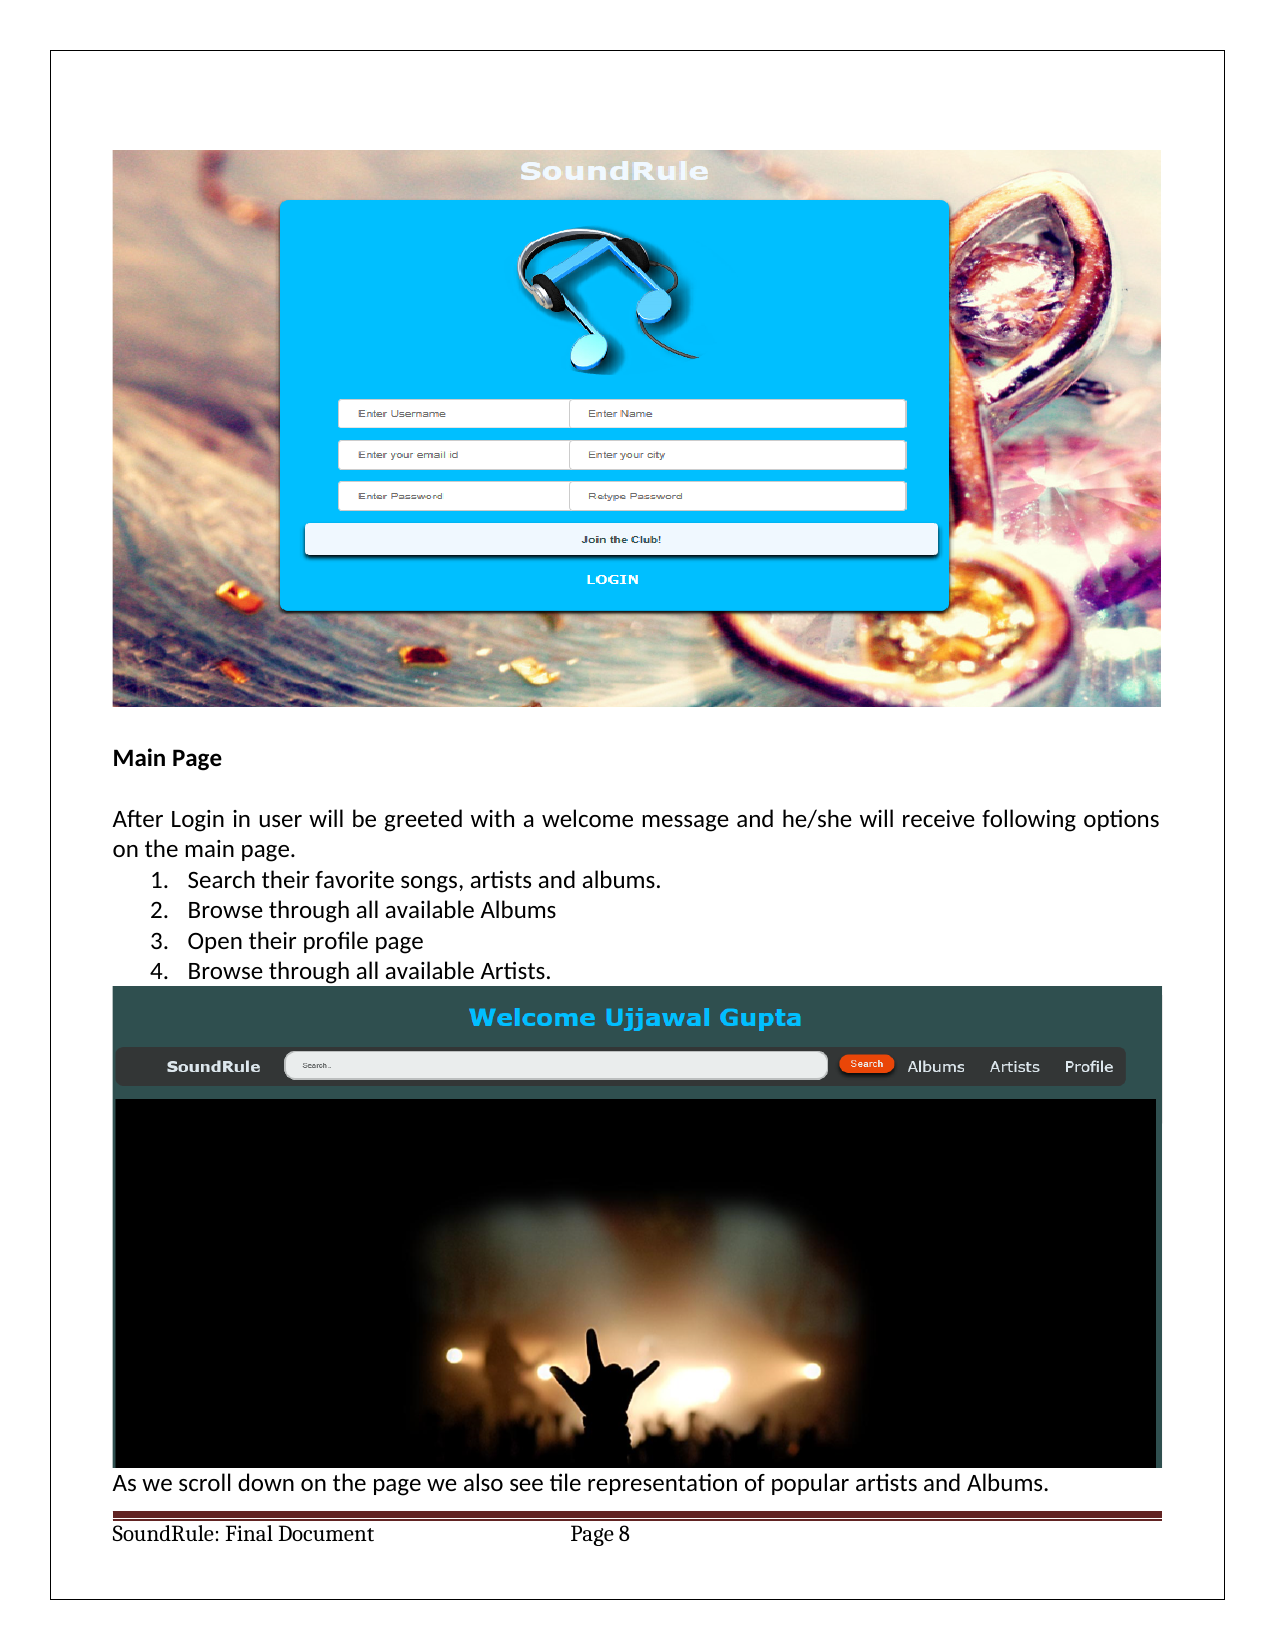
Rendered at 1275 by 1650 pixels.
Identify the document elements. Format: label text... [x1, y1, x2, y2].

text Main Page [112, 742, 1162, 772]
list Open their profile page [150, 925, 1162, 956]
picture [112, 986, 1163, 1468]
list Search their favorite songs, artists and albums. [150, 864, 1162, 894]
picture [112, 150, 1161, 707]
text After Login in user will be greeted with a welcome message and he/she will receive following options on the main page. [112, 803, 1162, 864]
list Browse through all available Albums [150, 894, 1162, 925]
text As we scroll down on the page we also see tile representation of popular artists and Albums. [112, 1468, 1162, 1498]
list Browse through all available Artists. [150, 956, 1162, 986]
